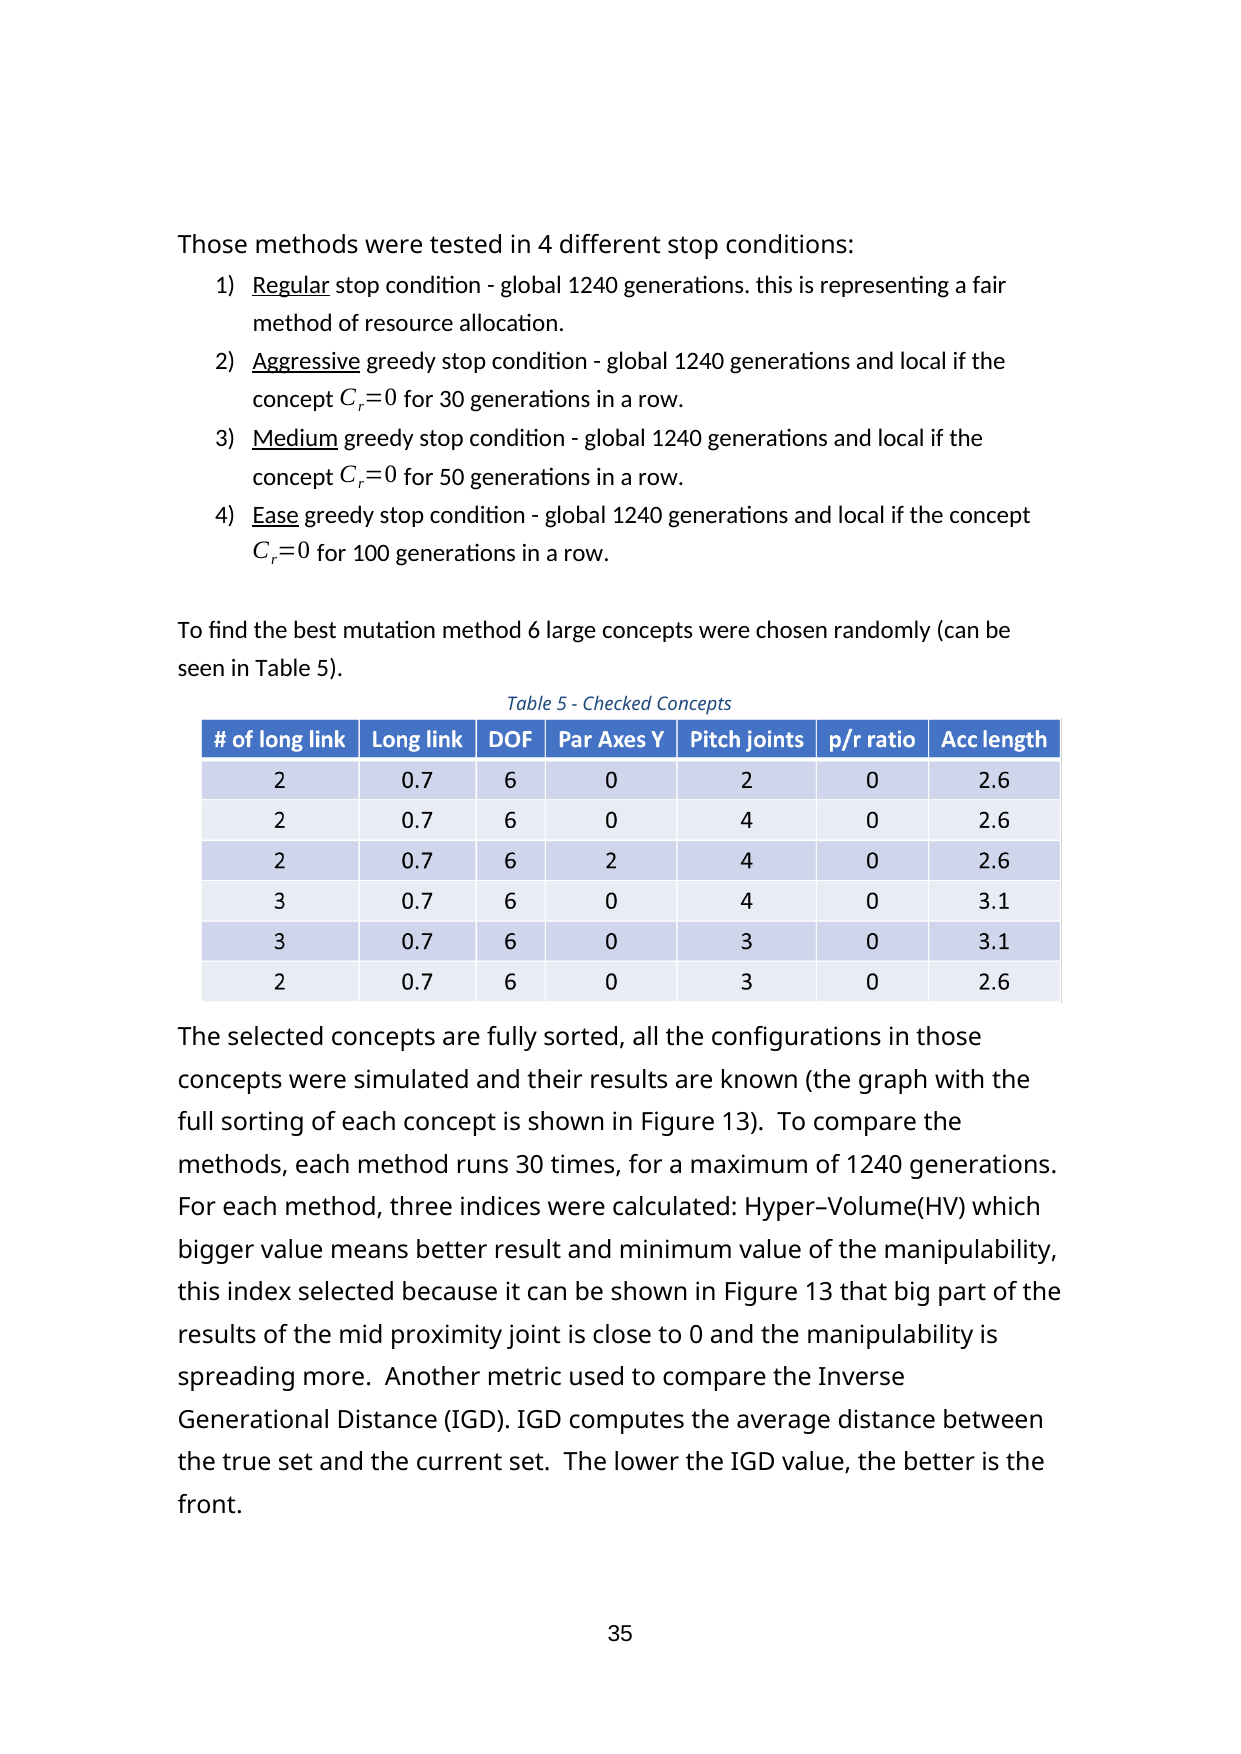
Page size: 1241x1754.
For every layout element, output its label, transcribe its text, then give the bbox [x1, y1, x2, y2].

list Medium greedy stop condition - global 1240 generations and local if the concept for 50 generations in a row. [215, 422, 1063, 492]
list Aggressive greedy stop condition - global 1240 generations and local if the concept for 30 generations in a row. [215, 345, 1063, 414]
text Those methods were tested in 4 different stop conditions: [177, 226, 1063, 260]
text Table 5 - Checked Concepts [177, 690, 1063, 716]
text The selected concepts are fully sorted, all the configurations in those concepts were simulated and their results are known (the graph with the full sorting of each concept is shown in Figure 13). To compare the methods, each method runs 30 times, for a maximum of 1240 generations. For each method, three indices were calculated: Hyper–Volume(HV) which bigger value means better result and minimum value of the manipulability, this index selected because it can be shown in Figure 13 that big part of the results of the mid proximity joint is close to 0 and the manipulability is spreading more. Another metric used to compare the Inverse Generational Distance (IGD). IGD computes the average distance between the true set and the current set. The lower the IGD value, the better is the front. [177, 1019, 1063, 1520]
list Regular stop condition - global 1240 generations. this is representing a fair method of resource allocation. [215, 269, 1063, 337]
picture [201, 715, 1063, 1011]
list Ease greedy stop condition - global 1240 generations and local if the concept for 100 generations in a row. [215, 499, 1063, 568]
text To find the best mutation method 6 large concepts were chosen randomly (can be seen in Table 5). [177, 614, 1063, 683]
